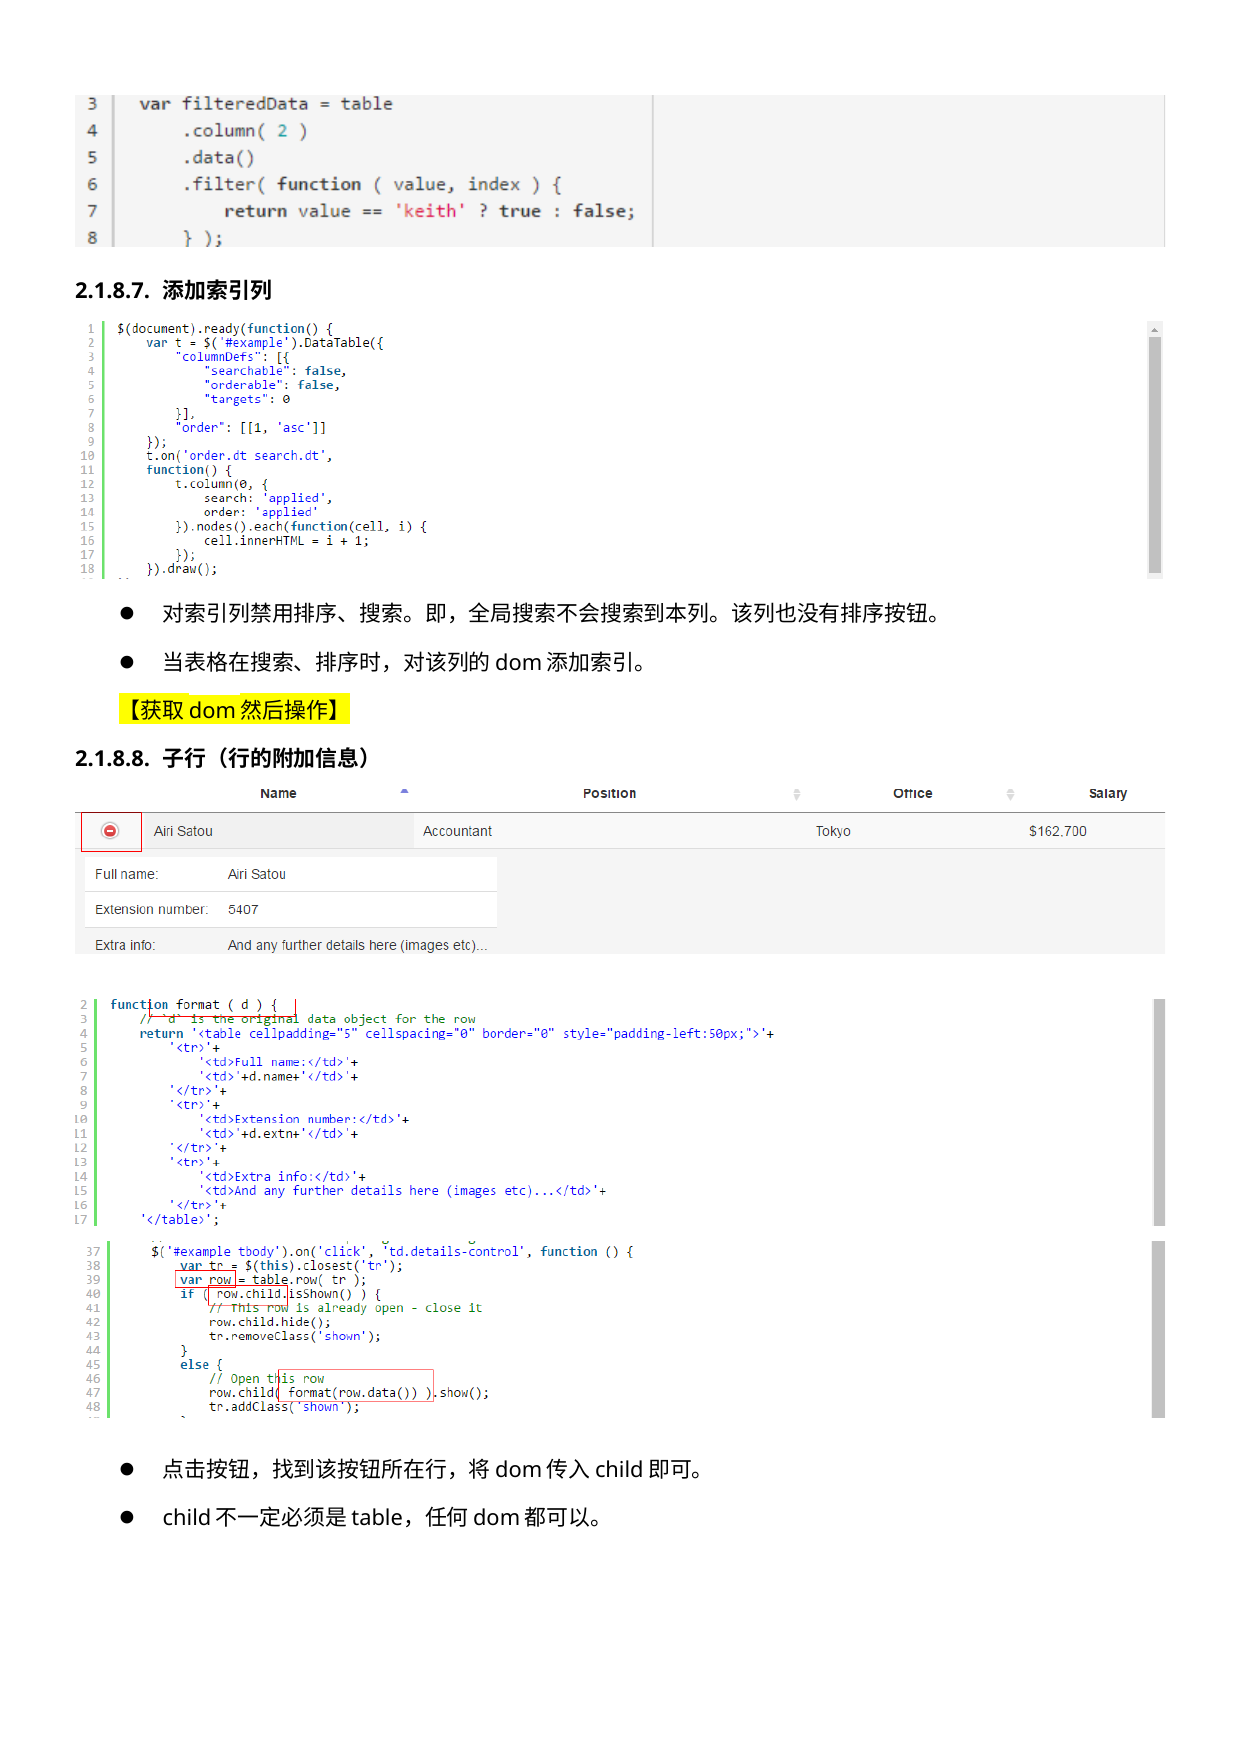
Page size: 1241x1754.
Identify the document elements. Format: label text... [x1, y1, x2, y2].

picture [75, 999, 1166, 1226]
text 子行（行的附加信息） [75, 741, 1165, 773]
picture [75, 1241, 1166, 1418]
picture [75, 789, 1166, 954]
list 对索引列禁用排序、搜索。即，全局搜索不会搜索到本列。该列也没有排序按钮。 [119, 596, 1165, 628]
picture [75, 321, 1166, 579]
text 【获取dom然后操作】 [75, 692, 1165, 725]
list 点击按钮，找到该按钮所在行，将dom传入child即可。 [119, 1451, 1165, 1484]
list child不一定必须是table，任何dom都可以。 [119, 1500, 1165, 1532]
picture [75, 95, 1166, 247]
list 当表格在搜索、排序时，对该列的dom添加索引。 [119, 644, 1165, 677]
text 添加索引列 [75, 273, 1165, 305]
